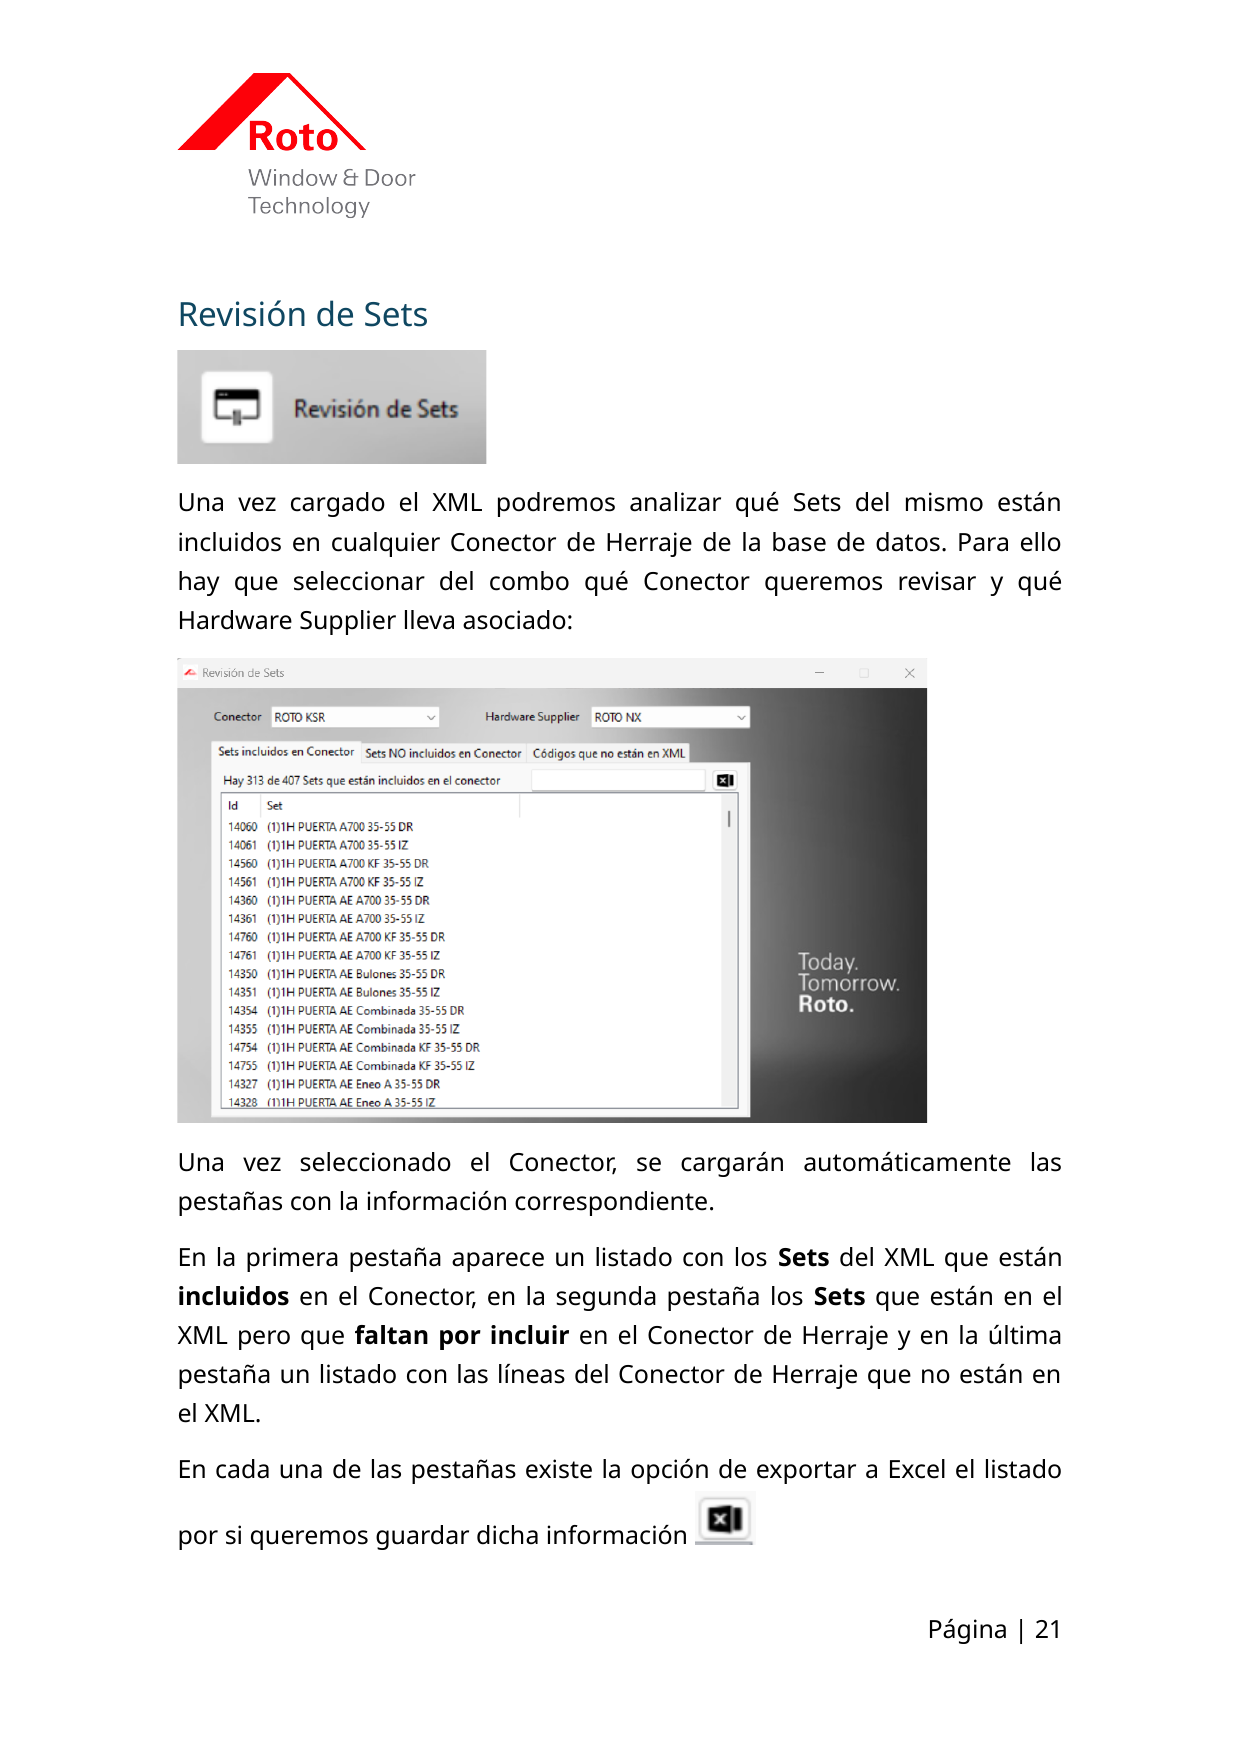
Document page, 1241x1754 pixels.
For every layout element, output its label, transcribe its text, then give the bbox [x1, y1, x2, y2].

text Una vez cargado el XML podremos analizar qué Sets del mismo están incluidos en cualquier Conector de Herraje de la base de datos. Para ello hay que seleccionar del combo qué Conector queremos revisar y qué Hardware Supplier lleva asociado: [177, 485, 1063, 637]
text En cada una de las pestañas existe la opción de exportar a Excel el listado por si queremos guardar dicha información [177, 1452, 1063, 1551]
picture [177, 350, 487, 464]
picture [177, 658, 928, 1123]
text En la primera pestaña aparece un listado con los Sets del XML que están incluidos en el Conector, en la segunda pestaña los Sets que están en el XML pero que faltan por incluir en el Conector de Herraje y en la última pestaña un listado con las líneas del Conector de Herraje que no están en el XML. [177, 1239, 1063, 1430]
text Una vez seleccionado el Conector, se cargarán automáticamente las pestañas con la información correspondiente. [177, 1144, 1063, 1218]
subtitle Revisión de Sets [177, 290, 1063, 336]
picture [177, 73, 473, 222]
picture [695, 1491, 756, 1545]
